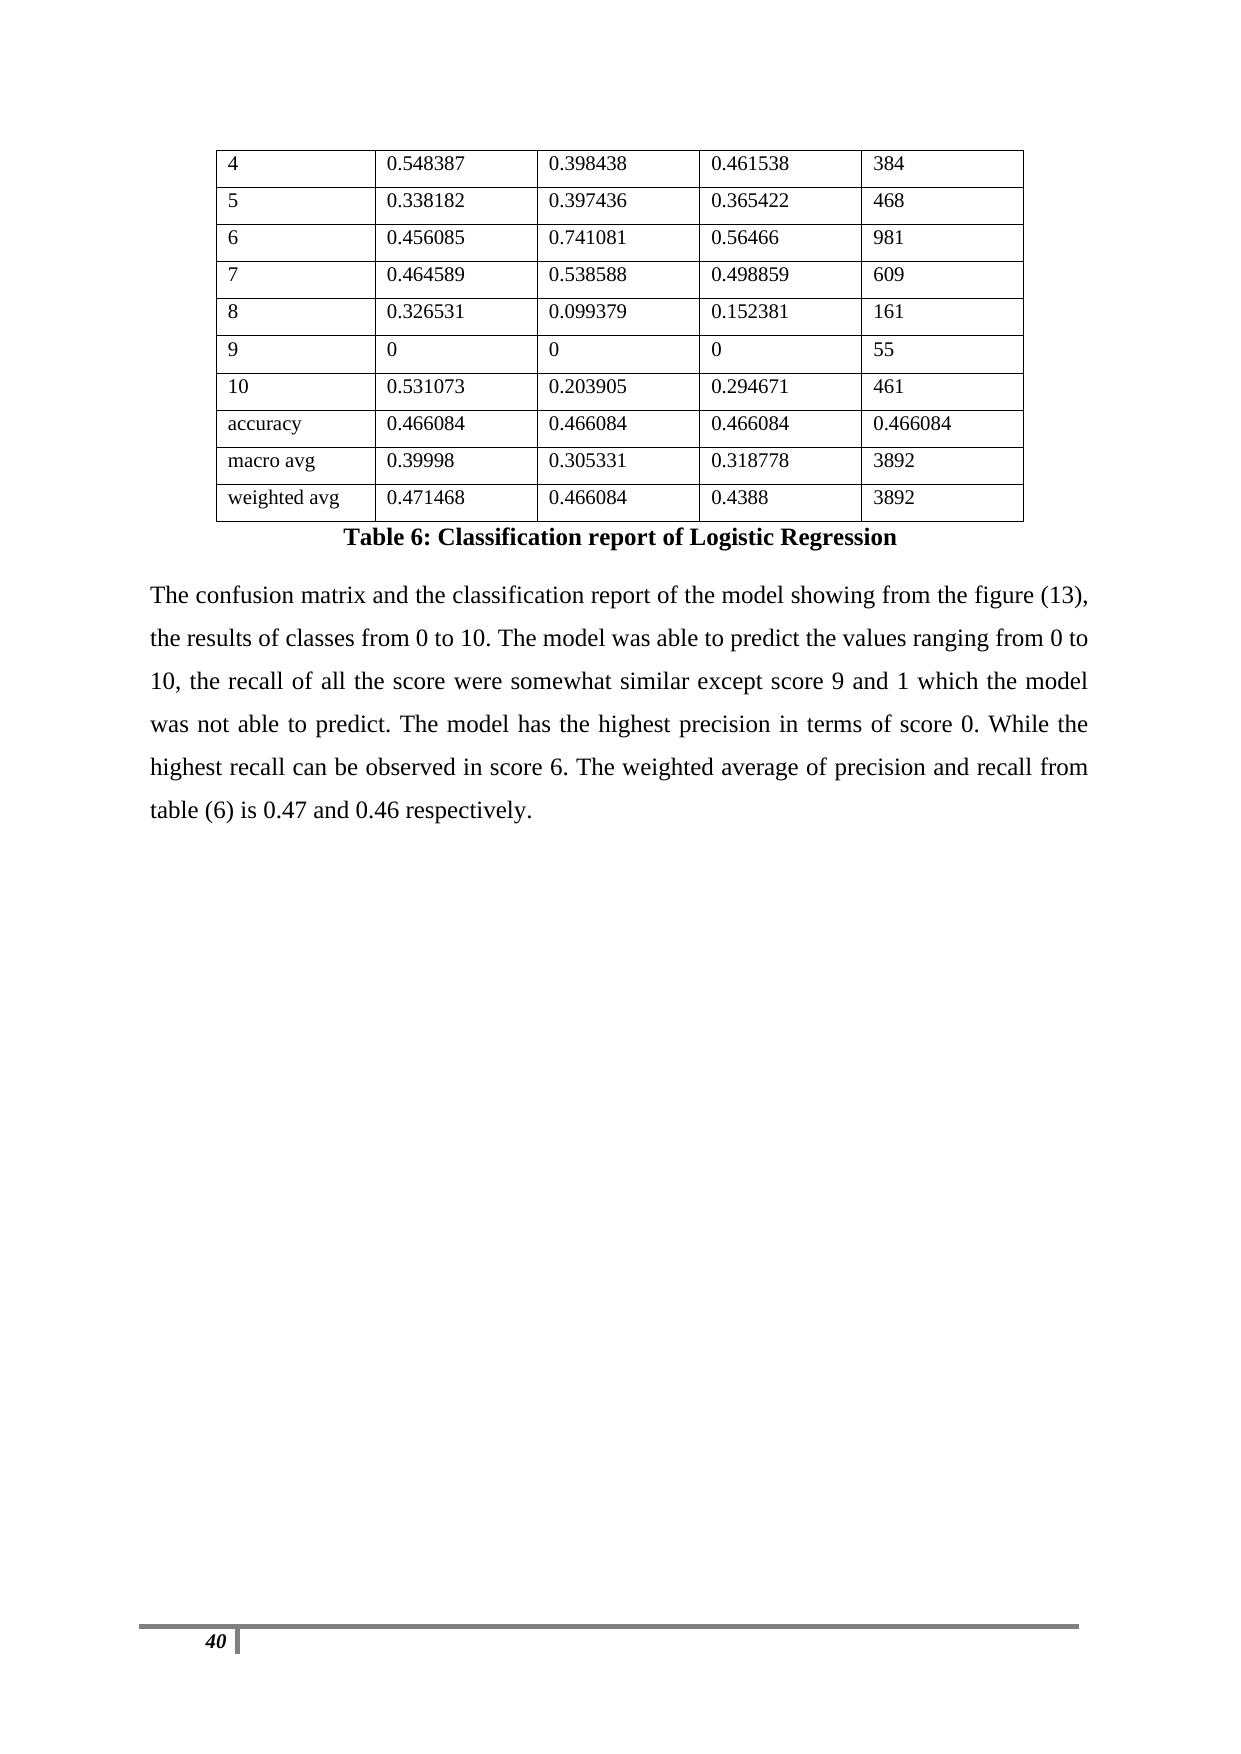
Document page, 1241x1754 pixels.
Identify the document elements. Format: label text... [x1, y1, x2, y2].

table_cell 461 [862, 374, 1023, 409]
table_cell 7 [217, 262, 375, 298]
table_cell 6 [217, 225, 375, 261]
table_cell 4 [217, 151, 375, 187]
table_cell 0.466084 [376, 411, 537, 447]
table_cell 3892 [862, 485, 1023, 521]
table_cell 981 [862, 225, 1023, 261]
table_cell weighted avg [217, 485, 375, 521]
table_cell 0.498859 [700, 262, 861, 298]
table_cell 0.152381 [700, 299, 861, 335]
table_cell 0.398438 [538, 151, 699, 187]
table_cell 0.56466 [700, 225, 861, 261]
table_cell 0.466084 [538, 485, 699, 521]
table_cell 609 [862, 262, 1023, 298]
table_cell 5 [217, 188, 375, 224]
table_cell 0 [538, 336, 699, 372]
text The confusion matrix and the classification report of the model showing from the figure (13), the results of classes from 0 to 10. The model was able to predict the values ranging from 0 to 10, the recall of all the score were somewhat similar except score 9 and 1 which the model was not able to predict. The model has the highest precision in terms of score 0. While the highest recall can be observed in score 6. The weighted average of precision and recall from table (6) is 0.47 and 0.46 respectively. [150, 580, 1090, 824]
table_cell 0.099379 [538, 299, 699, 335]
table_cell 0.548387 [376, 151, 537, 187]
table_cell 161 [862, 299, 1023, 335]
table_cell 0.305331 [538, 448, 699, 484]
table_cell 0.203905 [538, 374, 699, 409]
table_cell macro avg [217, 448, 375, 484]
table_cell 0.456085 [376, 225, 537, 261]
table_cell 0.531073 [376, 374, 537, 409]
table_cell 3892 [862, 448, 1023, 484]
table_cell accuracy [217, 411, 375, 447]
table_cell 10 [217, 374, 375, 409]
table_cell 0.464589 [376, 262, 537, 298]
table_cell 0.466084 [700, 411, 861, 447]
table_cell 0.365422 [700, 188, 861, 224]
text Table 6: Classification report of Logistic Regression [150, 522, 1090, 551]
table_cell 0.397436 [538, 188, 699, 224]
table_cell 0.39998 [376, 448, 537, 484]
table_cell 0.741081 [538, 225, 699, 261]
table_cell 0.338182 [376, 188, 537, 224]
table_cell 8 [217, 299, 375, 335]
table_cell 0.466084 [862, 411, 1023, 447]
table_cell 0.471468 [376, 485, 537, 521]
table_cell 0.4388 [700, 485, 861, 521]
table_cell 0.538588 [538, 262, 699, 298]
table_cell 0 [700, 336, 861, 372]
table_cell 468 [862, 188, 1023, 224]
table_cell 0.461538 [700, 151, 861, 187]
table_cell 0.318778 [700, 448, 861, 484]
table_cell 384 [862, 151, 1023, 187]
table_cell 0 [376, 336, 537, 372]
table_cell 0.294671 [700, 374, 861, 409]
table_cell 0.466084 [538, 411, 699, 447]
table_cell 0.326531 [376, 299, 537, 335]
table_cell 55 [862, 336, 1023, 372]
table_cell 9 [217, 336, 375, 372]
